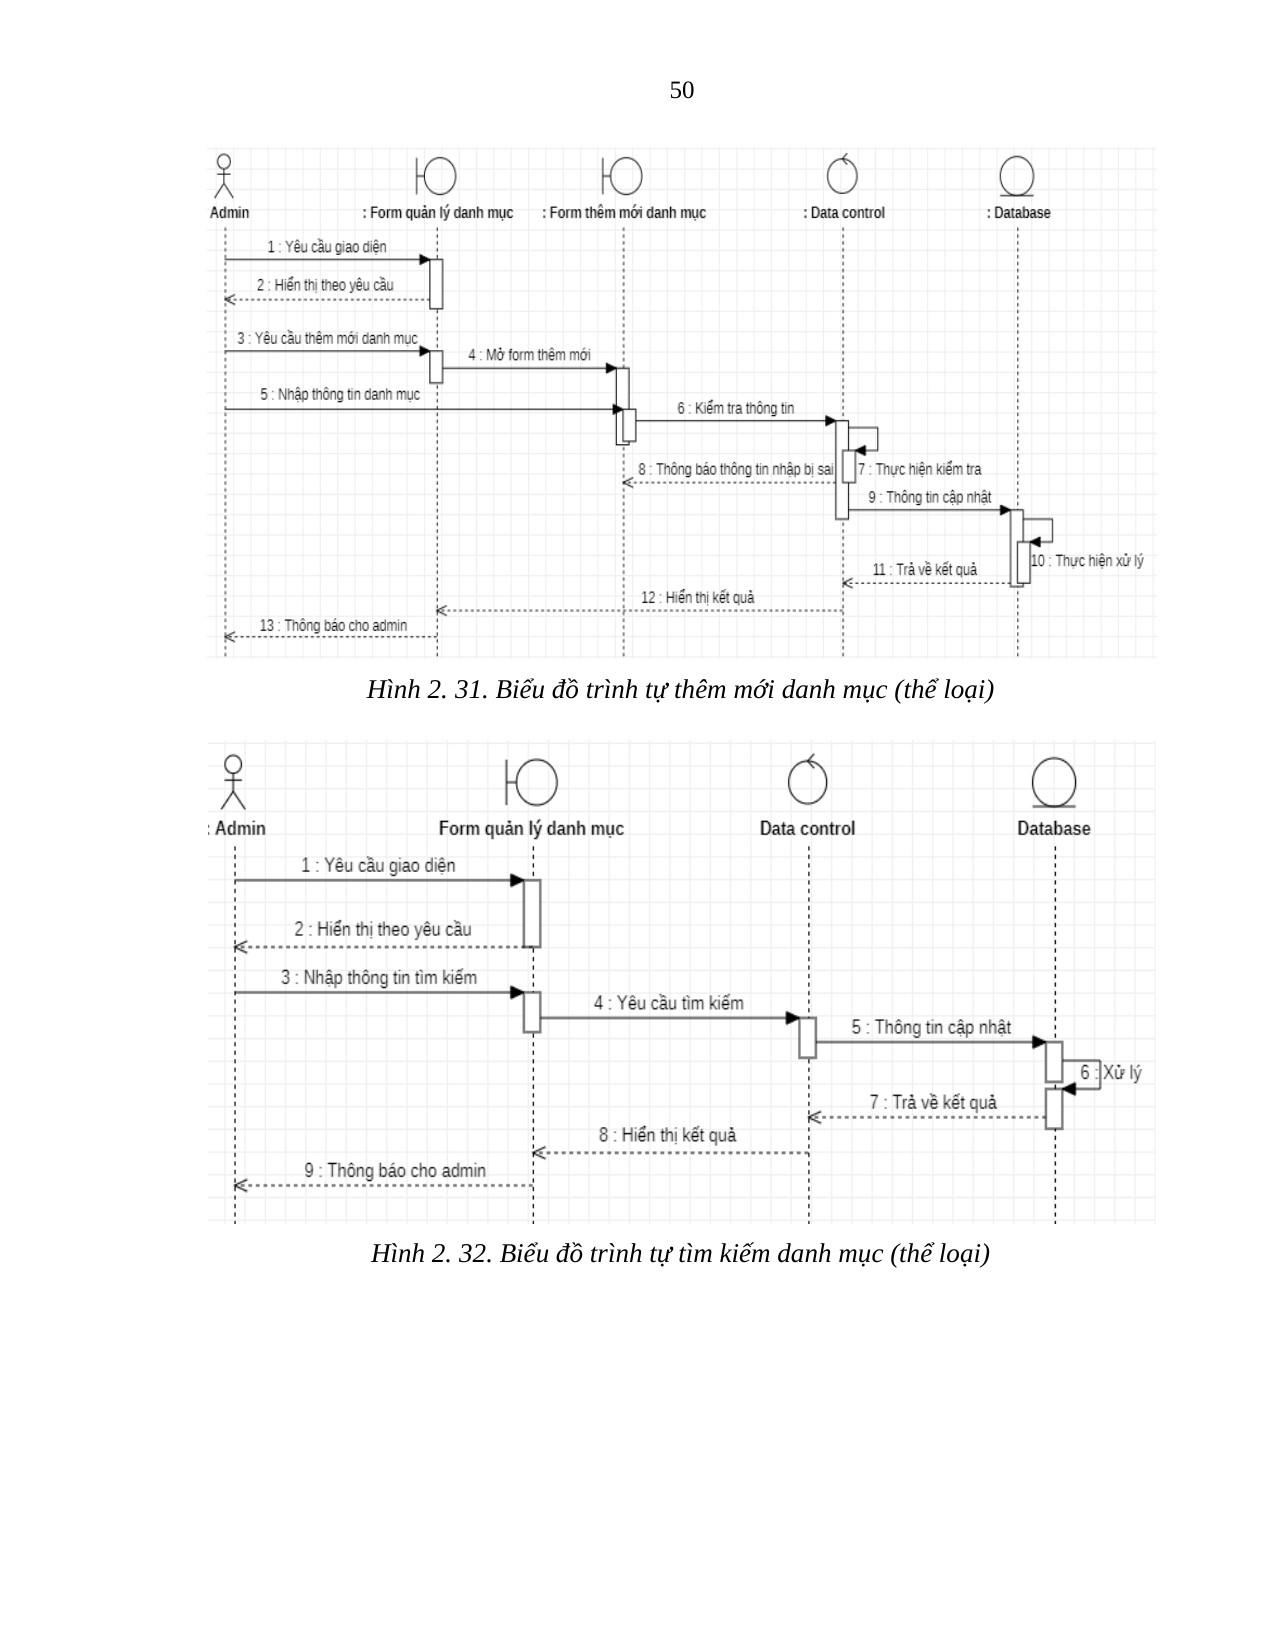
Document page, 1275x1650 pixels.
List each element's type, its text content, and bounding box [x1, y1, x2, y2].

picture [208, 740, 1156, 1224]
text Hình 2. 31. Biểu đồ trình tự thêm mới danh mục (thể loại) [207, 673, 1157, 704]
picture [206, 147, 1157, 659]
text Hình 2. 32. Biểu đồ trình tự tìm kiếm danh mục (thể loại) [207, 1237, 1157, 1269]
